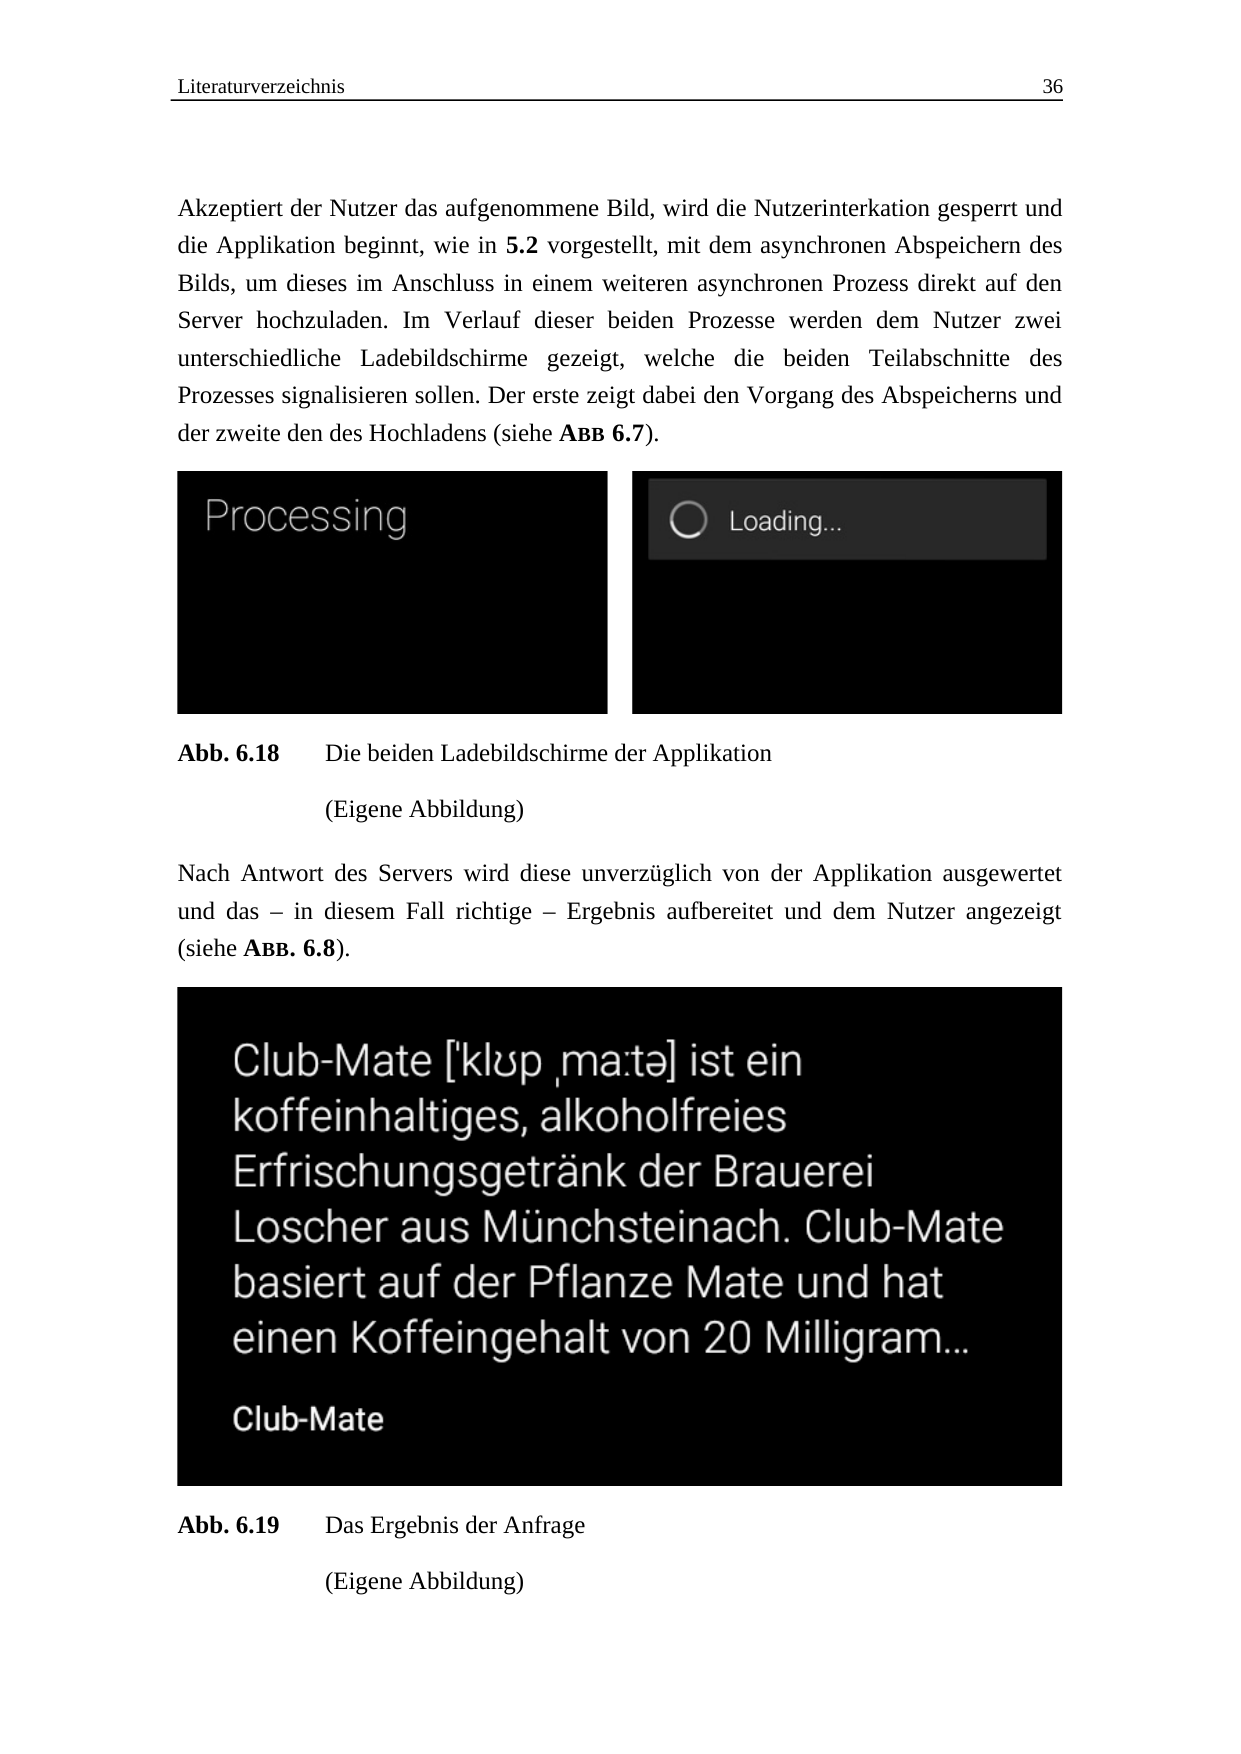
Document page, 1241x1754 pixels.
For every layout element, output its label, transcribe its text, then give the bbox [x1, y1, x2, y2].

picture [177, 987, 1063, 1486]
picture [177, 471, 1063, 714]
text Akzeptiert der Nutzer das aufgenommene Bild, wird die Nutzerinterkation gesperrt und die Applikation beginnt, wie in 5.2 vorgestellt, mit dem asynchronen Abspeichern des Bilds, um dieses im Anschluss in einem weiteren asynchronen Prozess direkt auf den Server hochzuladen. Im Verlauf dieser beiden Prozesse werden dem Nutzer zwei unterschiedliche Ladebildschirme gezeigt, welche die beiden Teilabschnitte des Prozesses signalisieren sollen. Der erste zeigt dabei den Vorgang des Abspeicherns und der zweite den des Hochladens (siehe Abb 6.7). [177, 184, 1063, 447]
text (Eigene Abbildung) [325, 794, 1063, 823]
text Nach Antwort des Servers wird diese unverzüglich von der Applikation ausgewertet und das – in diesem Fall richtige – Ergebnis aufbereitet und dem Nutzer angezeigt (siehe Abb. 6.8). [177, 850, 1063, 962]
text (Eigene Abbildung) [325, 1566, 1063, 1594]
